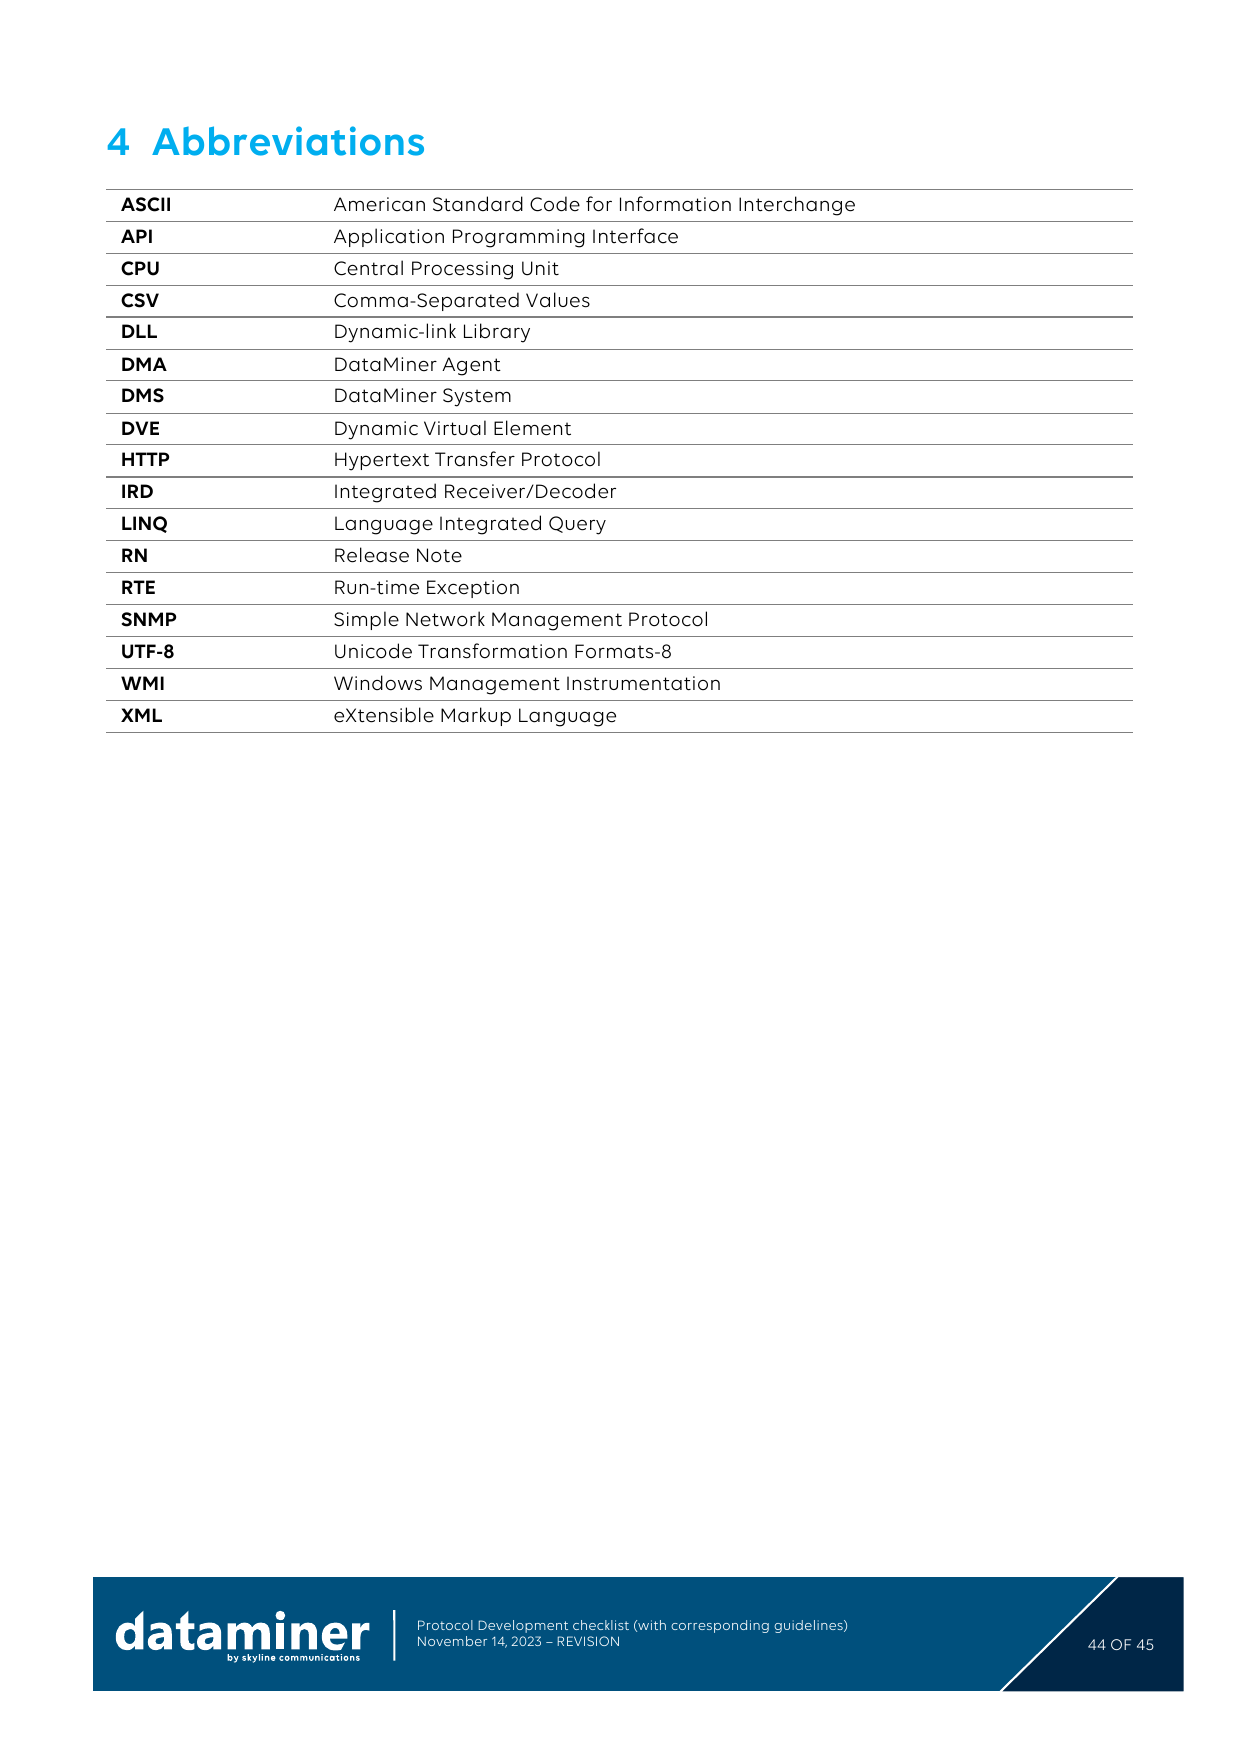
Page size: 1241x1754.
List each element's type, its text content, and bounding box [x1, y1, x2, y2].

table_cell Integrated Receiver/Decoder [322, 478, 1133, 508]
table_cell Dynamic Virtual Element [322, 414, 1133, 444]
table_cell API [106, 222, 322, 252]
table_cell Central Processing Unit [322, 254, 1133, 284]
table_cell RN [106, 541, 322, 572]
table_header ASCII [106, 190, 322, 221]
table_cell WMI [106, 669, 322, 700]
table_cell Release Note [322, 541, 1133, 572]
table_cell UTF-8 [106, 637, 322, 668]
table_cell CPU [106, 254, 322, 284]
table_cell SNMP [106, 605, 322, 636]
table_cell Hypertext Transfer Protocol [322, 445, 1133, 476]
table_cell eXtensible Markup Language [322, 701, 1133, 732]
table_cell Dynamic-link Library [322, 318, 1133, 348]
table_cell RTE [106, 573, 322, 604]
table_cell DataMiner System [322, 381, 1133, 412]
subtitle Abbreviations [106, 118, 1134, 163]
table_cell Simple Network Management Protocol [322, 605, 1133, 636]
table_cell IRD [106, 478, 322, 508]
table_cell Language Integrated Query [322, 509, 1133, 540]
table_cell DVE [106, 414, 322, 444]
table_cell Run-time Exception [322, 573, 1133, 604]
table_cell DMA [106, 350, 322, 380]
table_cell LINQ [106, 509, 322, 540]
table_cell Application Programming Interface [322, 222, 1133, 252]
table_cell HTTP [106, 445, 322, 476]
table_cell DMS [106, 381, 322, 412]
table_cell DLL [106, 318, 322, 348]
table_cell XML [106, 701, 322, 732]
table_cell Comma-Separated Values [322, 286, 1133, 316]
table_cell Unicode Transformation Formats-8 [322, 637, 1133, 668]
table_header American Standard Code for Information Interchange [322, 190, 1133, 221]
table_cell DataMiner Agent [322, 350, 1133, 380]
table_cell Windows Management Instrumentation [322, 669, 1133, 700]
table_cell CSV [106, 286, 322, 316]
